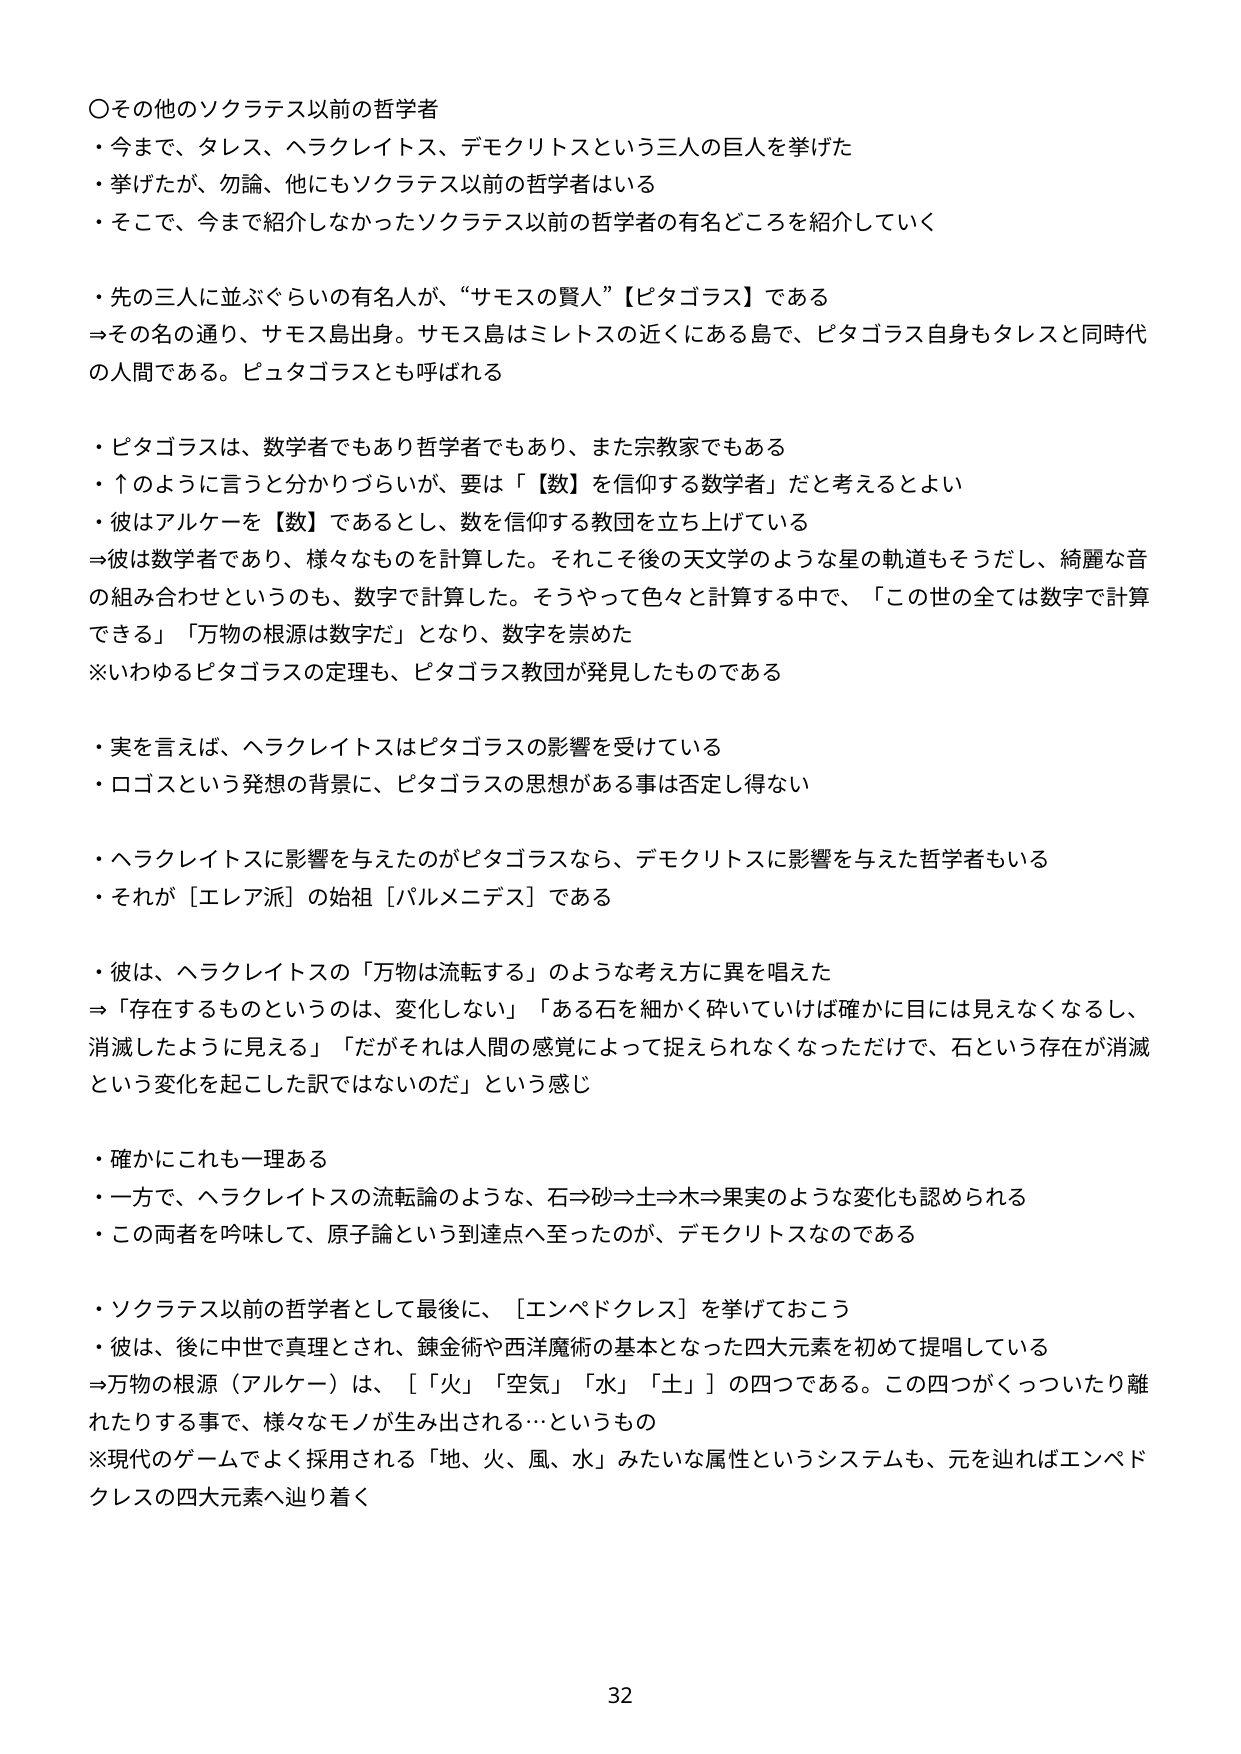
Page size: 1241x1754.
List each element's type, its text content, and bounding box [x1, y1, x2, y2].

subtitle 〇その他のソクラテス以前の哲学者 [89, 89, 1152, 127]
text ・今まで、タレス、ヘラクレイトス、デモクリトスという三人の巨人を挙げた [89, 127, 1152, 164]
text ・↑のように言うと分かりづらいが、要は「【数】を信仰する数学者」だと考えるとよい [89, 464, 1152, 502]
text ※いわゆるピタゴラスの定理も、ピタゴラス教団が発見したものである [89, 652, 1152, 689]
text ・それが［エレア派］の始祖［パルメニデス］である [89, 877, 1152, 914]
text ⇒彼は数学者であり、様々なものを計算した。それこそ後の天文学のような星の軌道もそうだし、綺麗な音の組み合わせというのも、数字で計算した。そうやって色々と計算する中で、「この世の全ては数字で計算できる」「万物の根源は数字だ」となり、数字を崇めた [89, 539, 1152, 652]
text ・彼は、後に中世で真理とされ、錬金術や西洋魔術の基本となった四大元素を初めて提唱している [89, 1327, 1152, 1364]
text ・実を言えば、ヘラクレイトスはピタゴラスの影響を受けている [89, 727, 1152, 764]
text ・彼はアルケーを【数】であるとし、数を信仰する教団を立ち上げている [89, 502, 1152, 539]
text ・ロゴスという発想の背景に、ピタゴラスの思想がある事は否定し得ない [89, 764, 1152, 802]
text ・彼は、ヘラクレイトスの「万物は流転する」のような考え方に異を唱えた [89, 952, 1152, 989]
text ・先の三人に並ぶぐらいの有名人が、“サモスの賢人”【ピタゴラス】である [89, 277, 1152, 314]
text ・一方で、ヘラクレイトスの流転論のような、石⇒砂⇒土⇒木⇒果実のような変化も認められる [89, 1177, 1152, 1214]
text ・挙げたが、勿論、他にもソクラテス以前の哲学者はいる [89, 164, 1152, 202]
text ⇒「存在するものというのは、変化しない」「ある石を細かく砕いていけば確かに目には見えなくなるし、消滅したように見える」「だがそれは人間の感覚によって捉えられなくなっただけで、石という存在が消滅という変化を起こした訳ではないのだ」という感じ [89, 989, 1152, 1102]
text ・ソクラテス以前の哲学者として最後に、［エンペドクレス］を挙げておこう [89, 1289, 1152, 1327]
text ・この両者を吟味して、原子論という到達点へ至ったのが、デモクリトスなのである [89, 1214, 1152, 1252]
text ・そこで、今まで紹介しなかったソクラテス以前の哲学者の有名どころを紹介していく [89, 202, 1152, 239]
text ・ピタゴラスは、数学者でもあり哲学者でもあり、また宗教家でもある [89, 427, 1152, 464]
text ⇒万物の根源（アルケー）は、［「火」「空気」「水」「土」］の四つである。この四つがくっついたり離れたりする事で、様々なモノが生み出される…というもの [89, 1364, 1152, 1439]
text ・確かにこれも一理ある [89, 1139, 1152, 1177]
text ※現代のゲームでよく採用される「地、火、風、水」みたいな属性というシステムも、元を辿ればエンペドクレスの四大元素へ辿り着く [89, 1439, 1152, 1514]
text ⇒その名の通り、サモス島出身。サモス島はミレトスの近くにある島で、ピタゴラス自身もタレスと同時代の人間である。ピュタゴラスとも呼ばれる [89, 314, 1152, 389]
text ・ヘラクレイトスに影響を与えたのがピタゴラスなら、デモクリトスに影響を与えた哲学者もいる [89, 839, 1152, 877]
